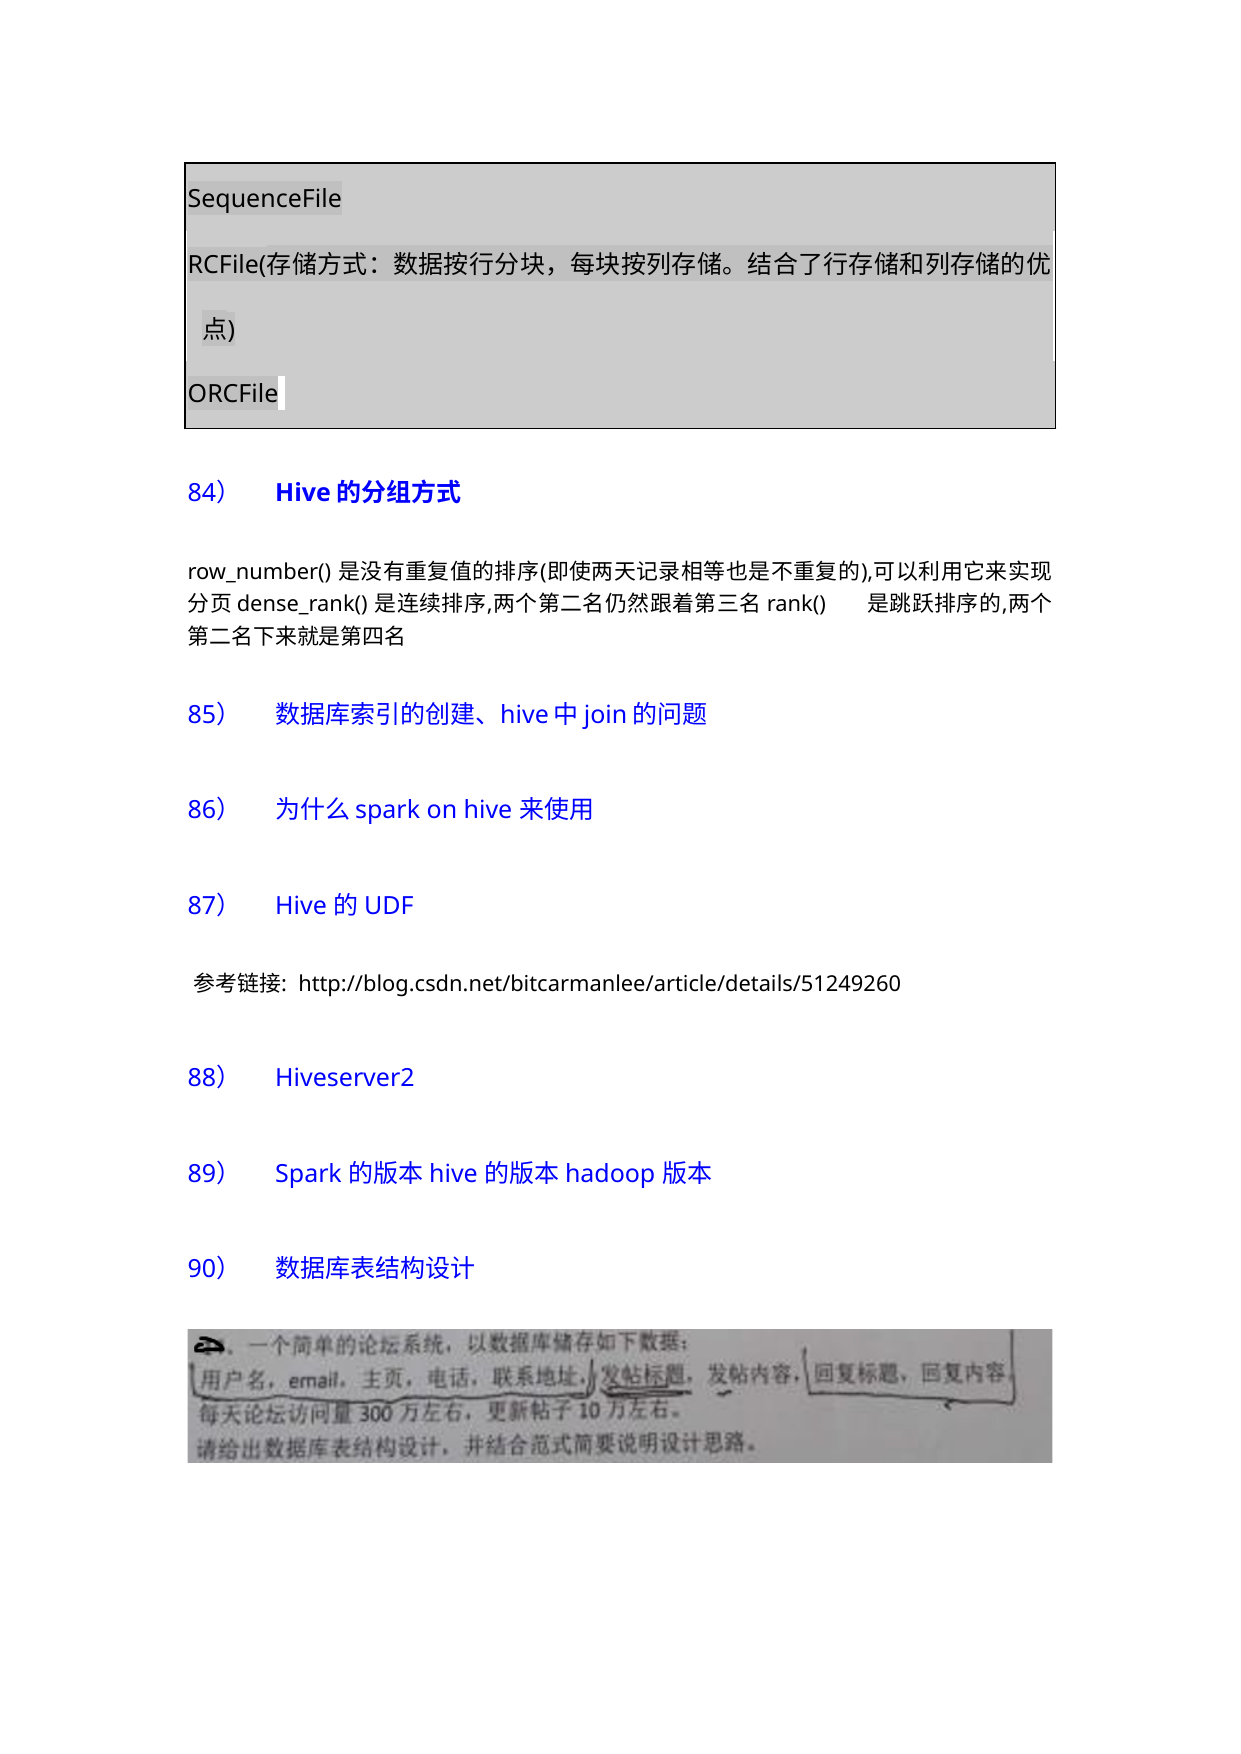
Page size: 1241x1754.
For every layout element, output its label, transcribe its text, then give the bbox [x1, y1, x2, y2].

text 数据库索引的创建、hive中join的问题 [187, 680, 1053, 745]
text Spark 的版本 hive 的版本 hadoop 版本 [187, 1139, 1053, 1204]
text Hive的分组方式 [187, 458, 1053, 523]
text ORCFile [186, 357, 1055, 428]
text Hive 的 UDF [187, 871, 1053, 936]
text RCFile(存储方式：数据按行分块，每块按列存储。结合了行存储和列存储的优点) [187, 231, 1053, 357]
text 数据库表结构设计 [187, 1234, 1053, 1299]
picture [187, 1329, 1053, 1463]
text 参考链接: http://blog.csdn.net/bitcarmanlee/article/details/51249260 [187, 966, 1053, 998]
text Hiveserver2 [187, 1043, 1053, 1108]
text SequenceFile [186, 164, 1055, 231]
text row_number() 是没有重复值的排序(即使两天记录相等也是不重复的),可以利用它来实现分页dense_rank() 是连续排序,两个第二名仍然跟着第三名rank() 是跳跃排序的,两个第二名下来就是第四名 [187, 554, 1053, 651]
text 为什么spark on hive 来使用 [187, 776, 1053, 841]
